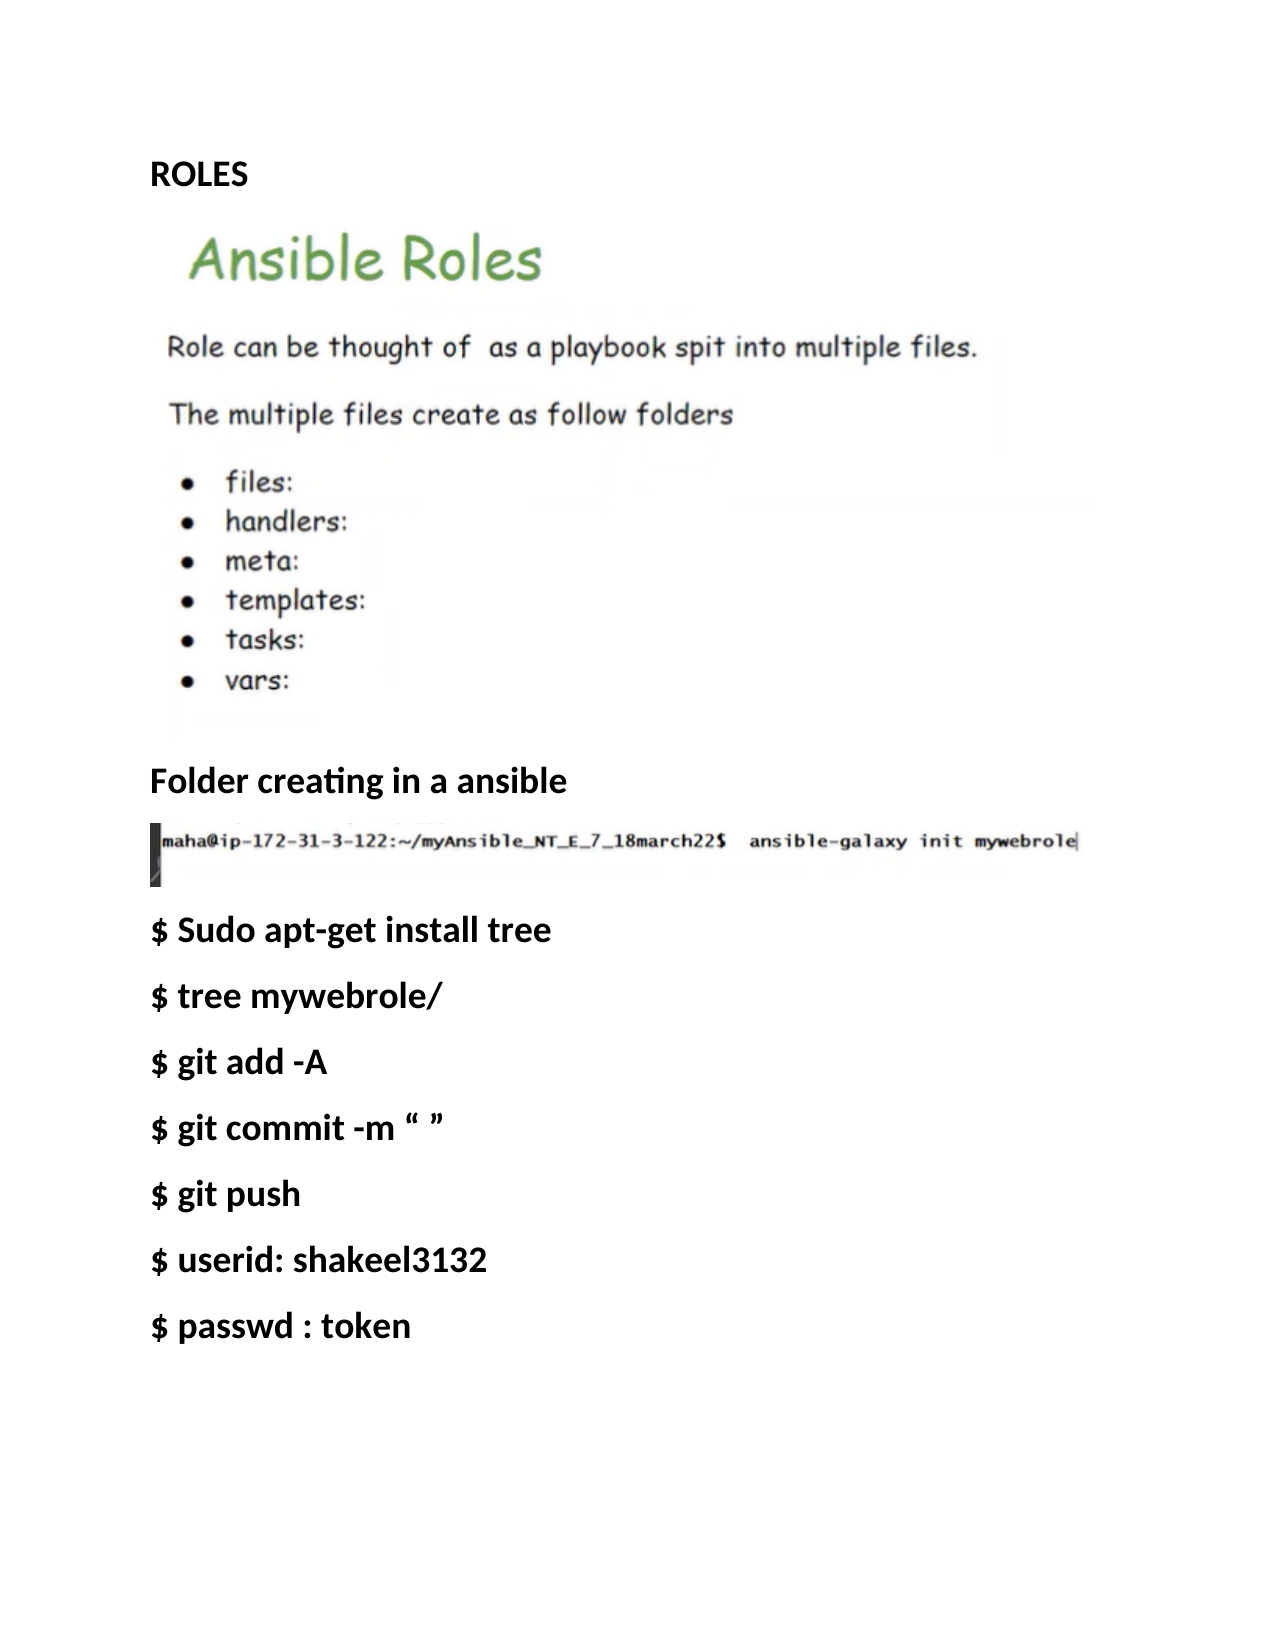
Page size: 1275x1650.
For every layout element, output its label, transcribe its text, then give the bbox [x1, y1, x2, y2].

text ROLES [150, 150, 1125, 196]
picture [150, 823, 1125, 887]
text $ git commit -m “ ” [150, 1104, 1125, 1150]
text $ Sudo apt-get install tree [150, 906, 1125, 951]
text $ userid: shakeel3132 [150, 1236, 1125, 1282]
picture [150, 216, 1094, 738]
text $ passwd : token [150, 1302, 1125, 1348]
text Folder creating in a ansible [150, 757, 1125, 803]
text $ git push [150, 1170, 1125, 1216]
text $ tree mywebrole/ [150, 972, 1125, 1018]
text $ git add -A [150, 1038, 1125, 1084]
